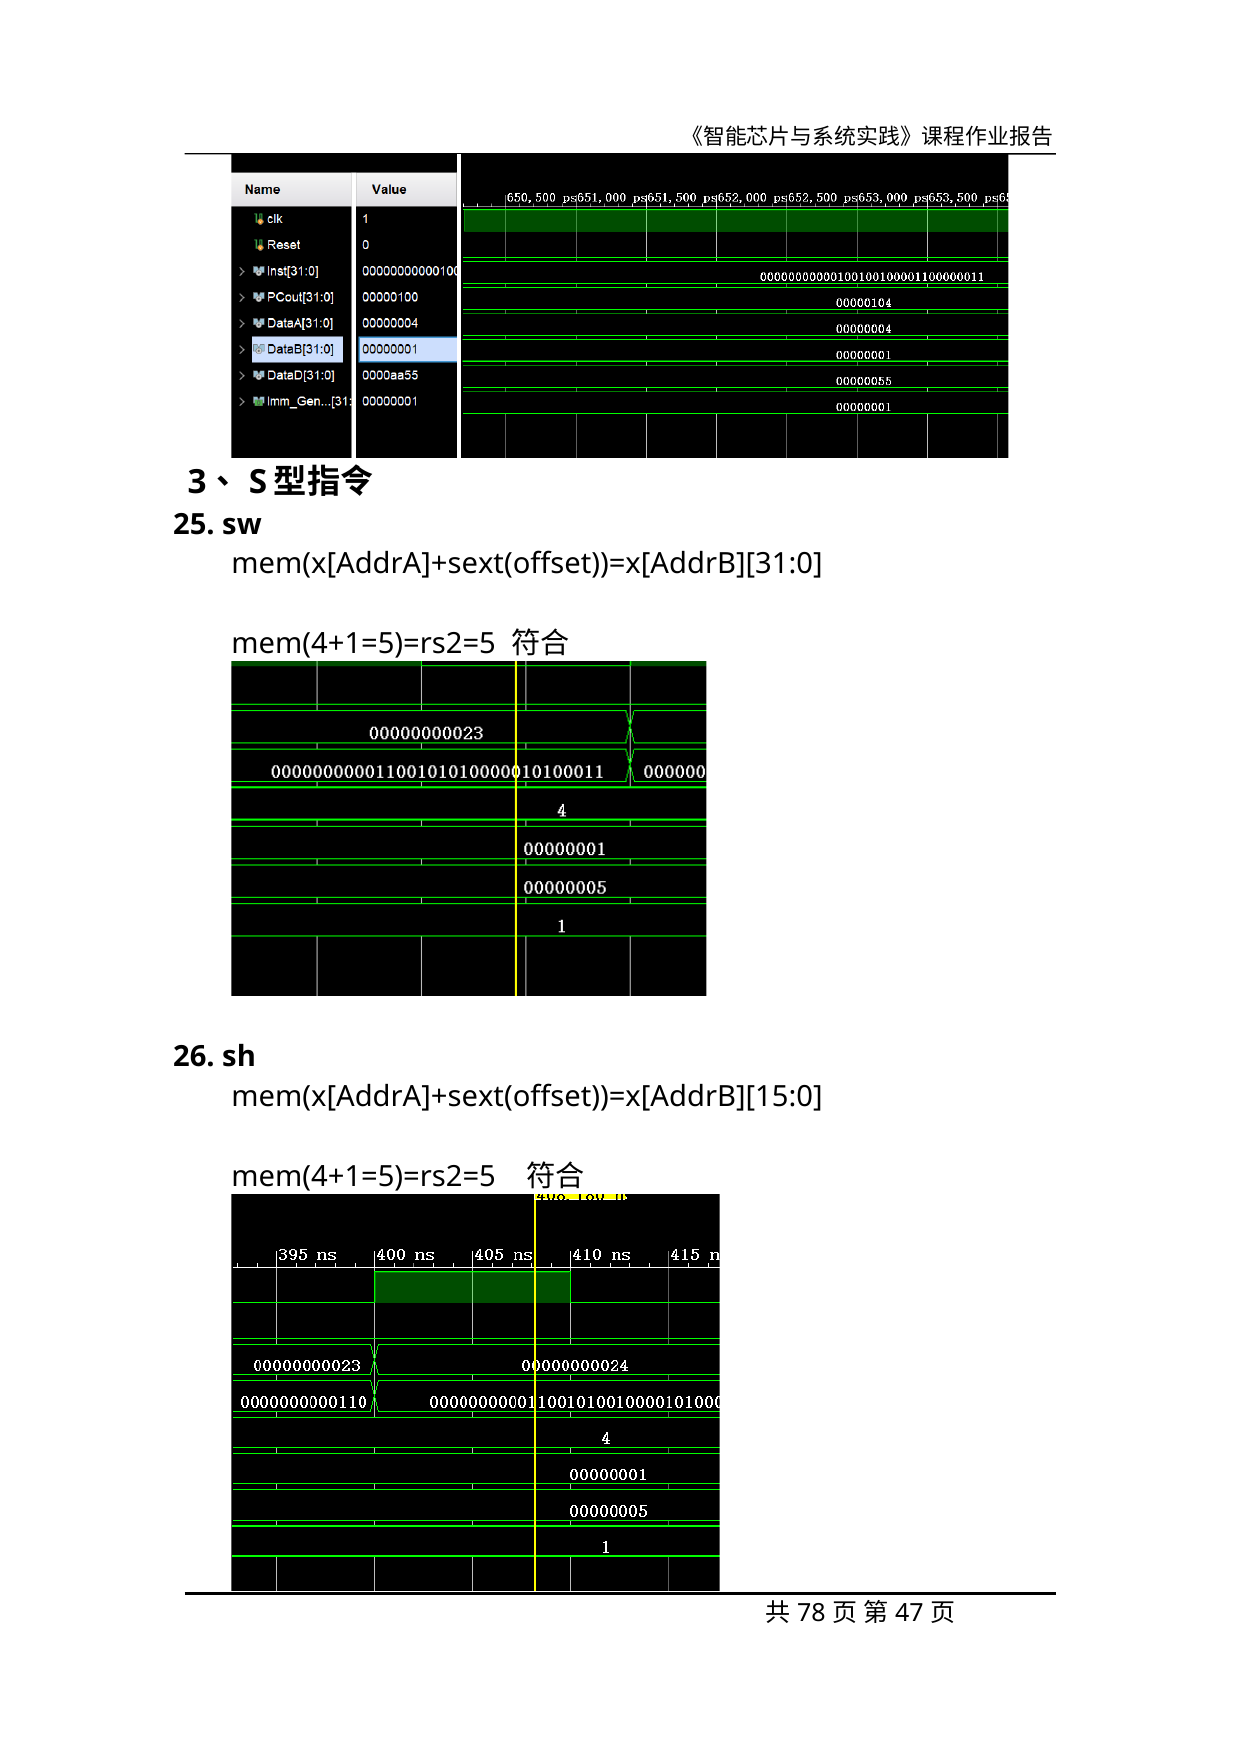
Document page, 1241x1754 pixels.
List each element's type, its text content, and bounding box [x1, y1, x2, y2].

picture [231, 661, 707, 996]
text mem(4+1=5)=rs2=5 符合 [173, 1155, 1098, 1194]
text mem(4+1=5)=rs2=5 符合 [173, 622, 1098, 662]
subtitle 3、 S型指令 [187, 457, 1098, 503]
text mem(x[AddrA]+sext(offset))=x[AddrB][15:0] [173, 1075, 1098, 1115]
text mem(x[AddrA]+sext(offset))=x[AddrB][31:0] [173, 543, 1098, 582]
text 26. sh [173, 1036, 1098, 1075]
picture [231, 1194, 720, 1591]
picture [231, 154, 1009, 458]
text 25. sw [173, 503, 1098, 543]
